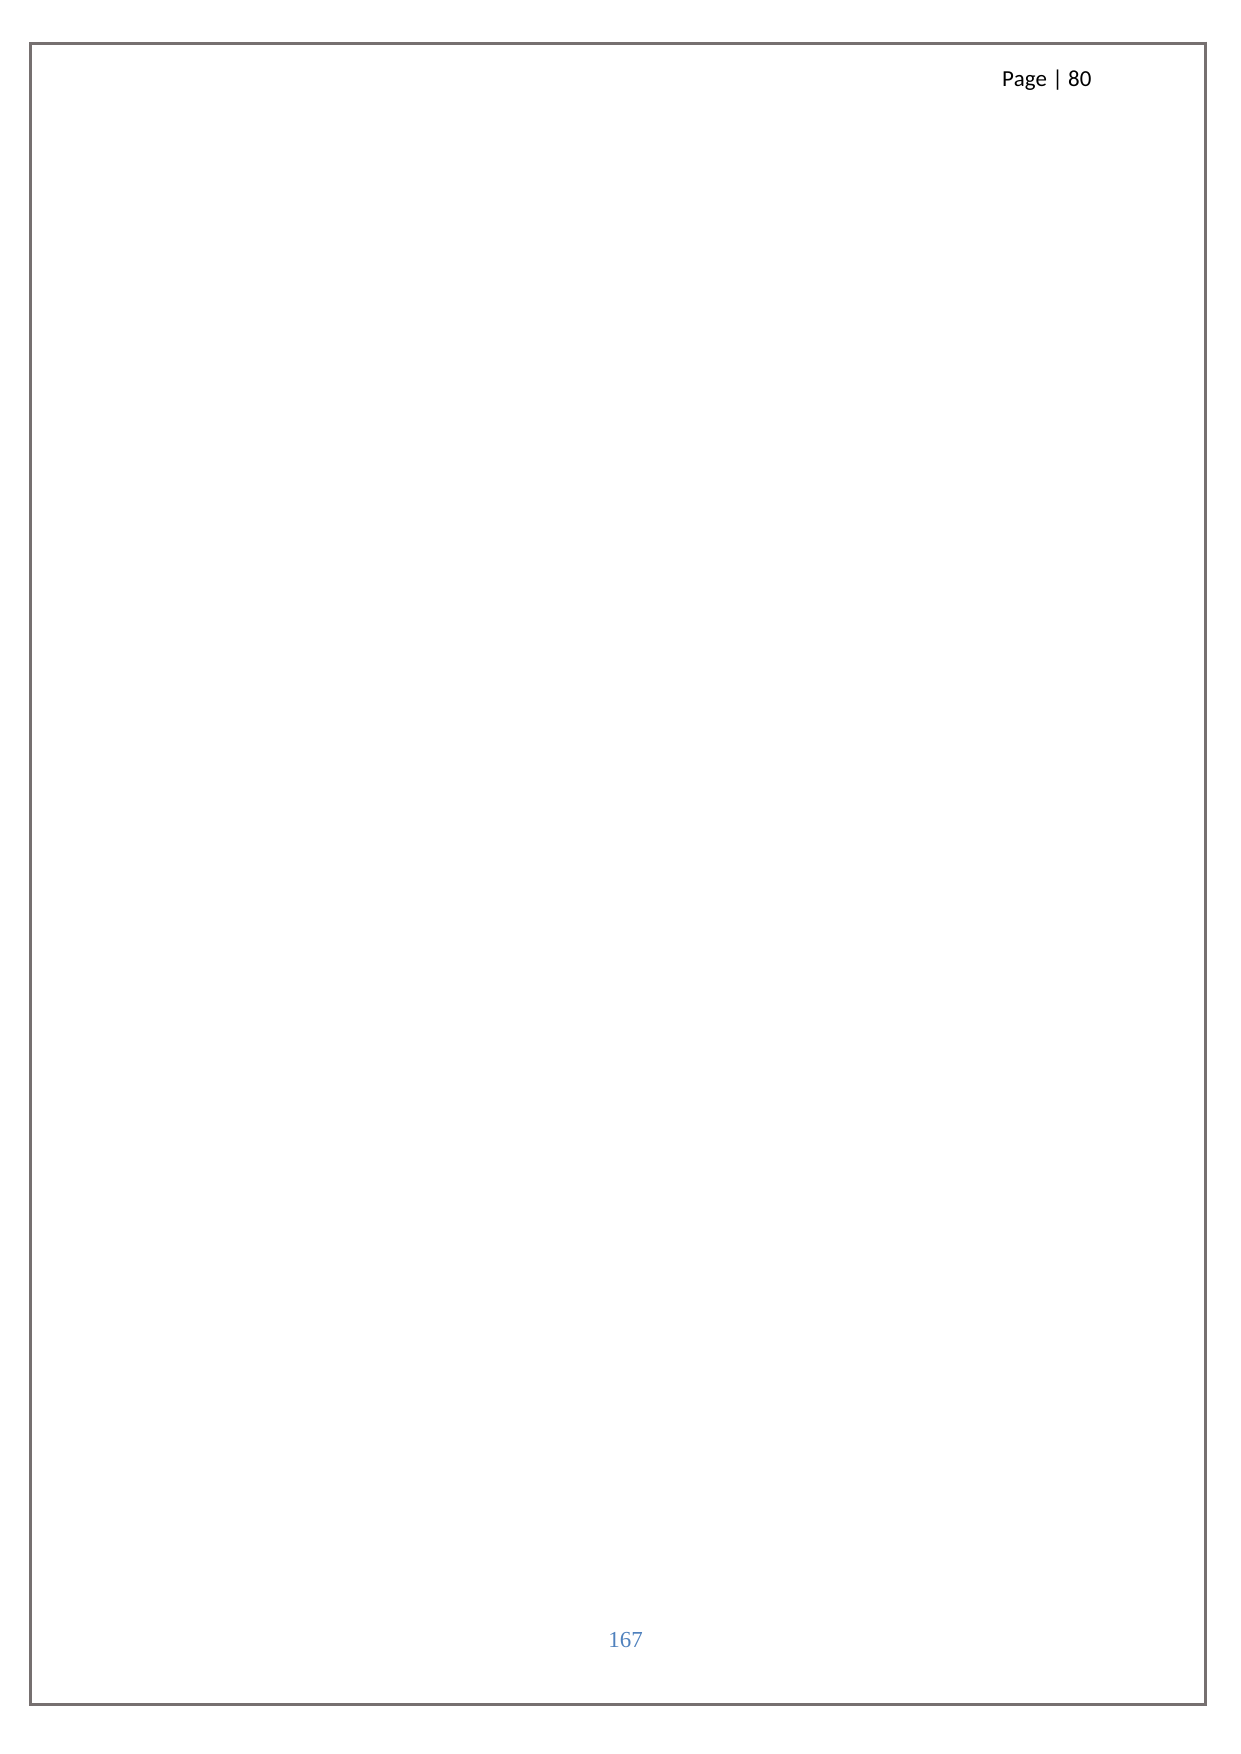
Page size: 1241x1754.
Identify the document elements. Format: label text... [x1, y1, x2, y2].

text Page | 80 [44, 64, 1091, 93]
